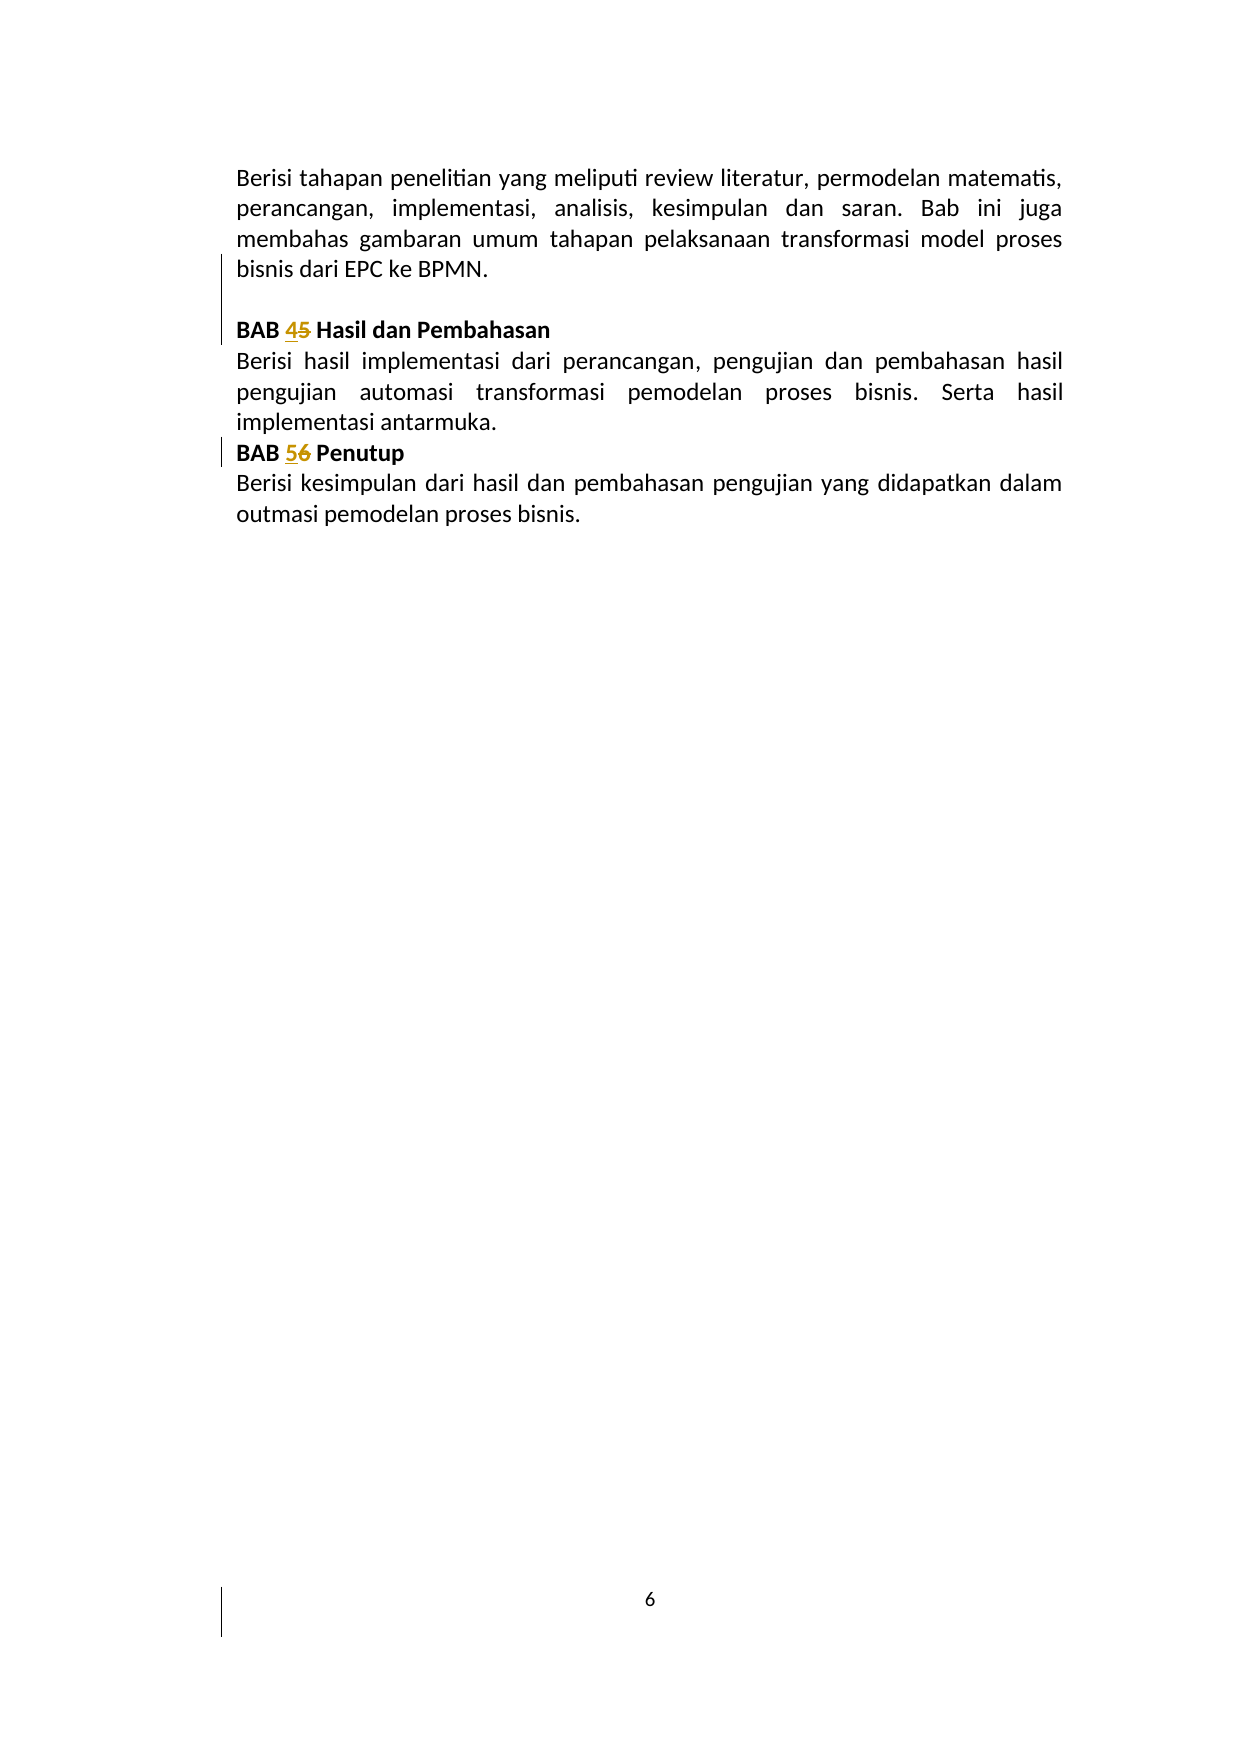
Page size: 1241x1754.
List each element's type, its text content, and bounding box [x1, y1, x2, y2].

text BAB Penutup [236, 437, 1063, 467]
text BAB Hasil dan Pembahasan [236, 314, 1063, 345]
text Berisi kesimpulan dari hasil dan pembahasan pengujian yang didapatkan dalam outmasi pemodelan proses bisnis. [236, 467, 1063, 528]
text Berisi tahapan penelitian yang meliputi review literatur, permodelan matematis, perancangan, implementasi, analisis, kesimpulan dan saran. Bab ini juga membahas gambaran umum tahapan pelaksanaan transformasi model proses bisnis dari EPC ke BPMN. [236, 162, 1063, 284]
text Berisi hasil implementasi dari perancangan, pengujian dan pembahasan hasil pengujian automasi transformasi pemodelan proses bisnis. Serta hasil implementasi antarmuka. [236, 345, 1063, 437]
